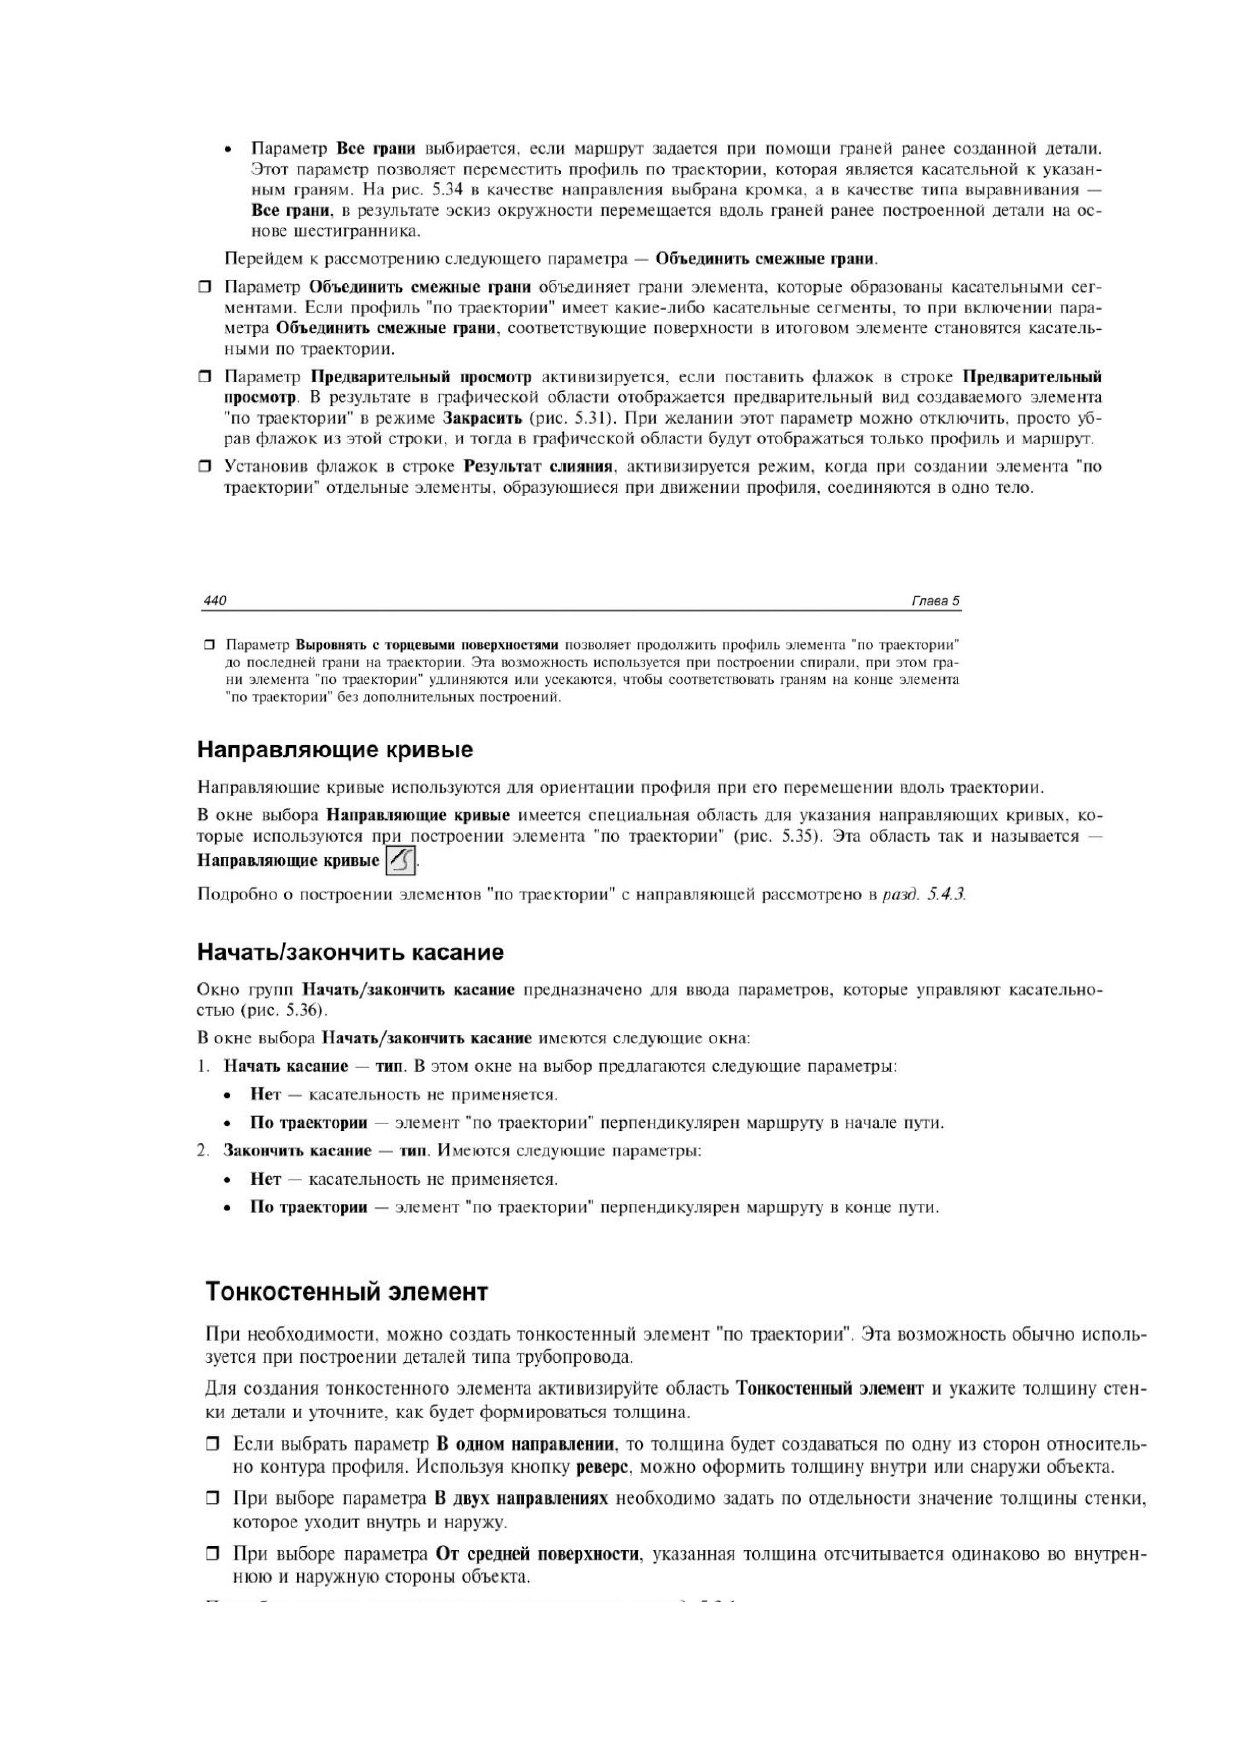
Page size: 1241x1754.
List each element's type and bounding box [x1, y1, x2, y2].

picture [198, 1270, 1150, 1602]
picture [195, 137, 1105, 500]
picture [194, 590, 968, 706]
picture [191, 732, 1106, 1223]
